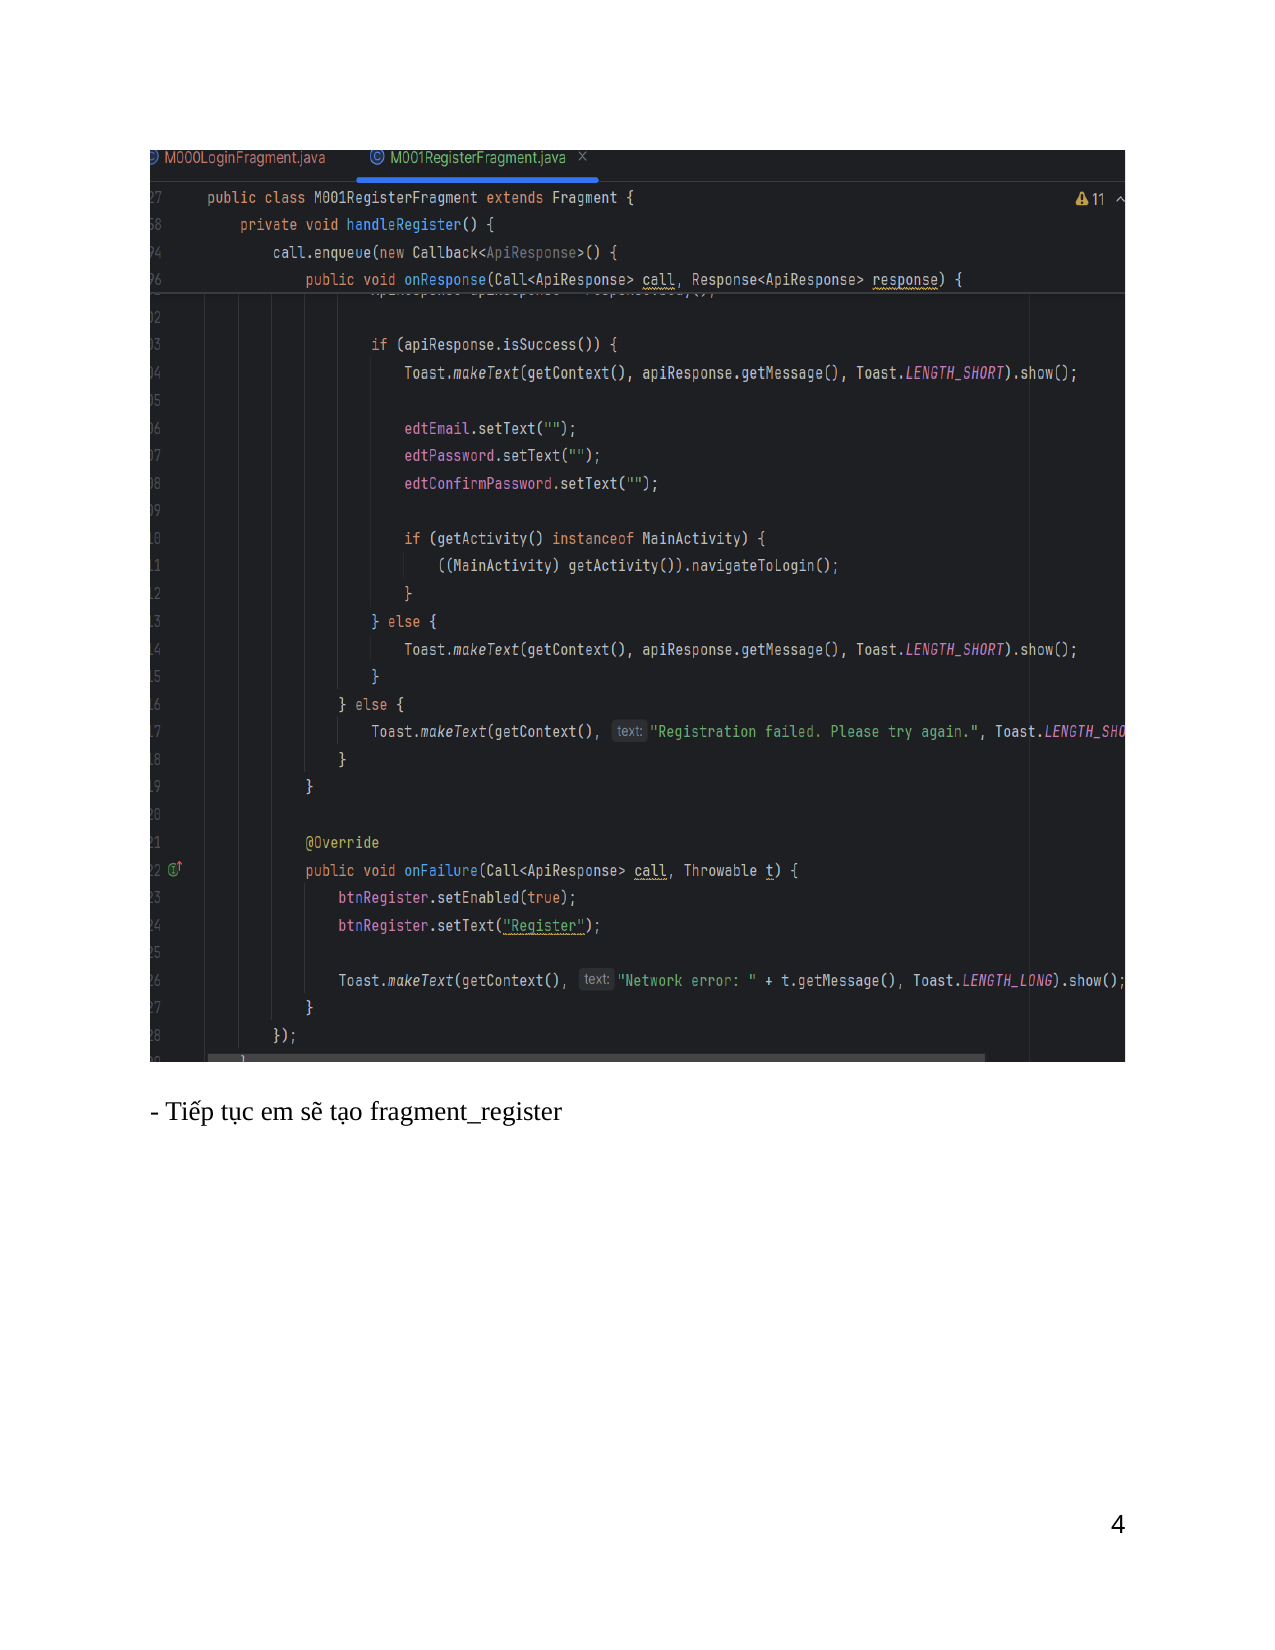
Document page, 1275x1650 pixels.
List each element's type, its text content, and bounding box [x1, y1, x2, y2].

picture [150, 150, 1125, 1062]
text - Tiếp tục em sẽ tạo fragment_register [150, 1095, 1125, 1126]
